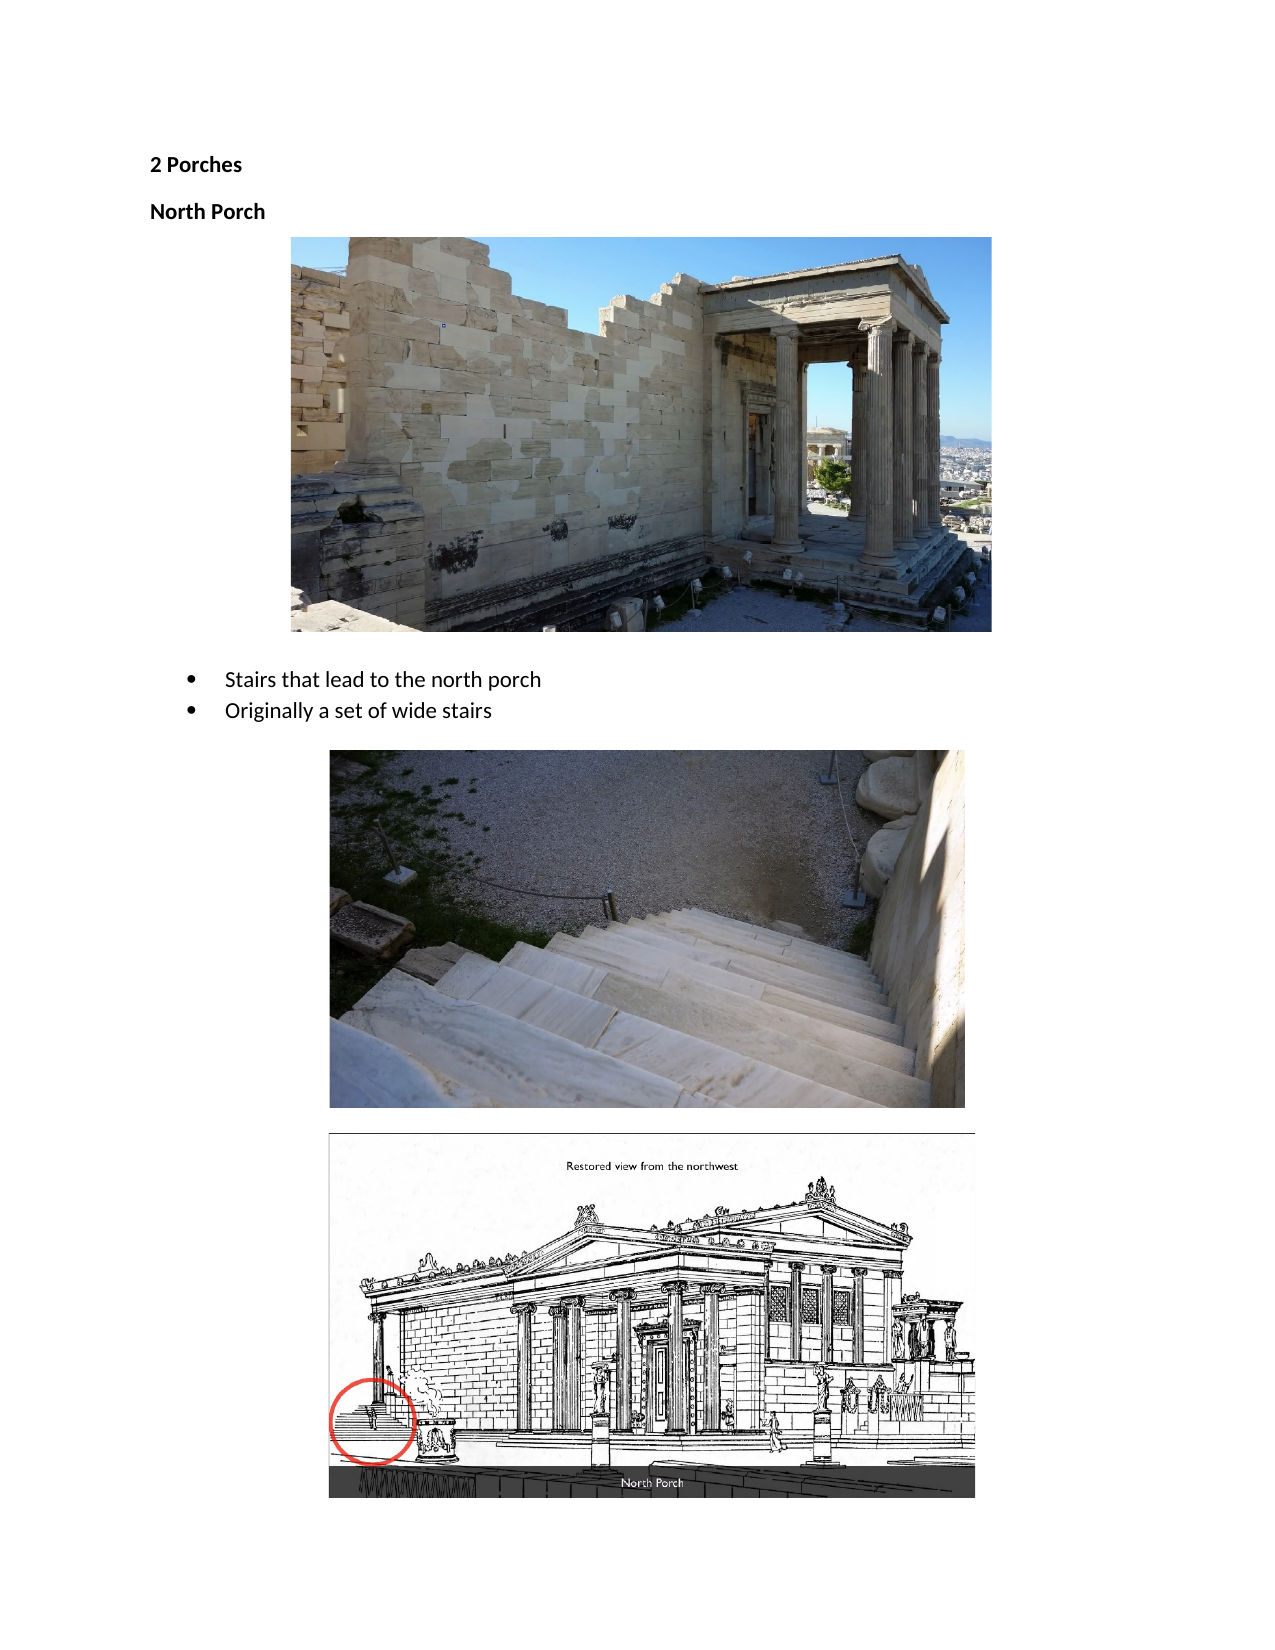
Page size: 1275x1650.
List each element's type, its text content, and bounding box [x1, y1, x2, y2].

picture [290, 237, 992, 632]
picture [328, 1133, 976, 1498]
picture [329, 750, 965, 1108]
text North Porch [150, 197, 1125, 225]
list Stairs that lead to the north porch [187, 666, 1125, 694]
text 2 Porches [150, 150, 1125, 178]
list Originally a set of wide stairs [187, 696, 1125, 724]
